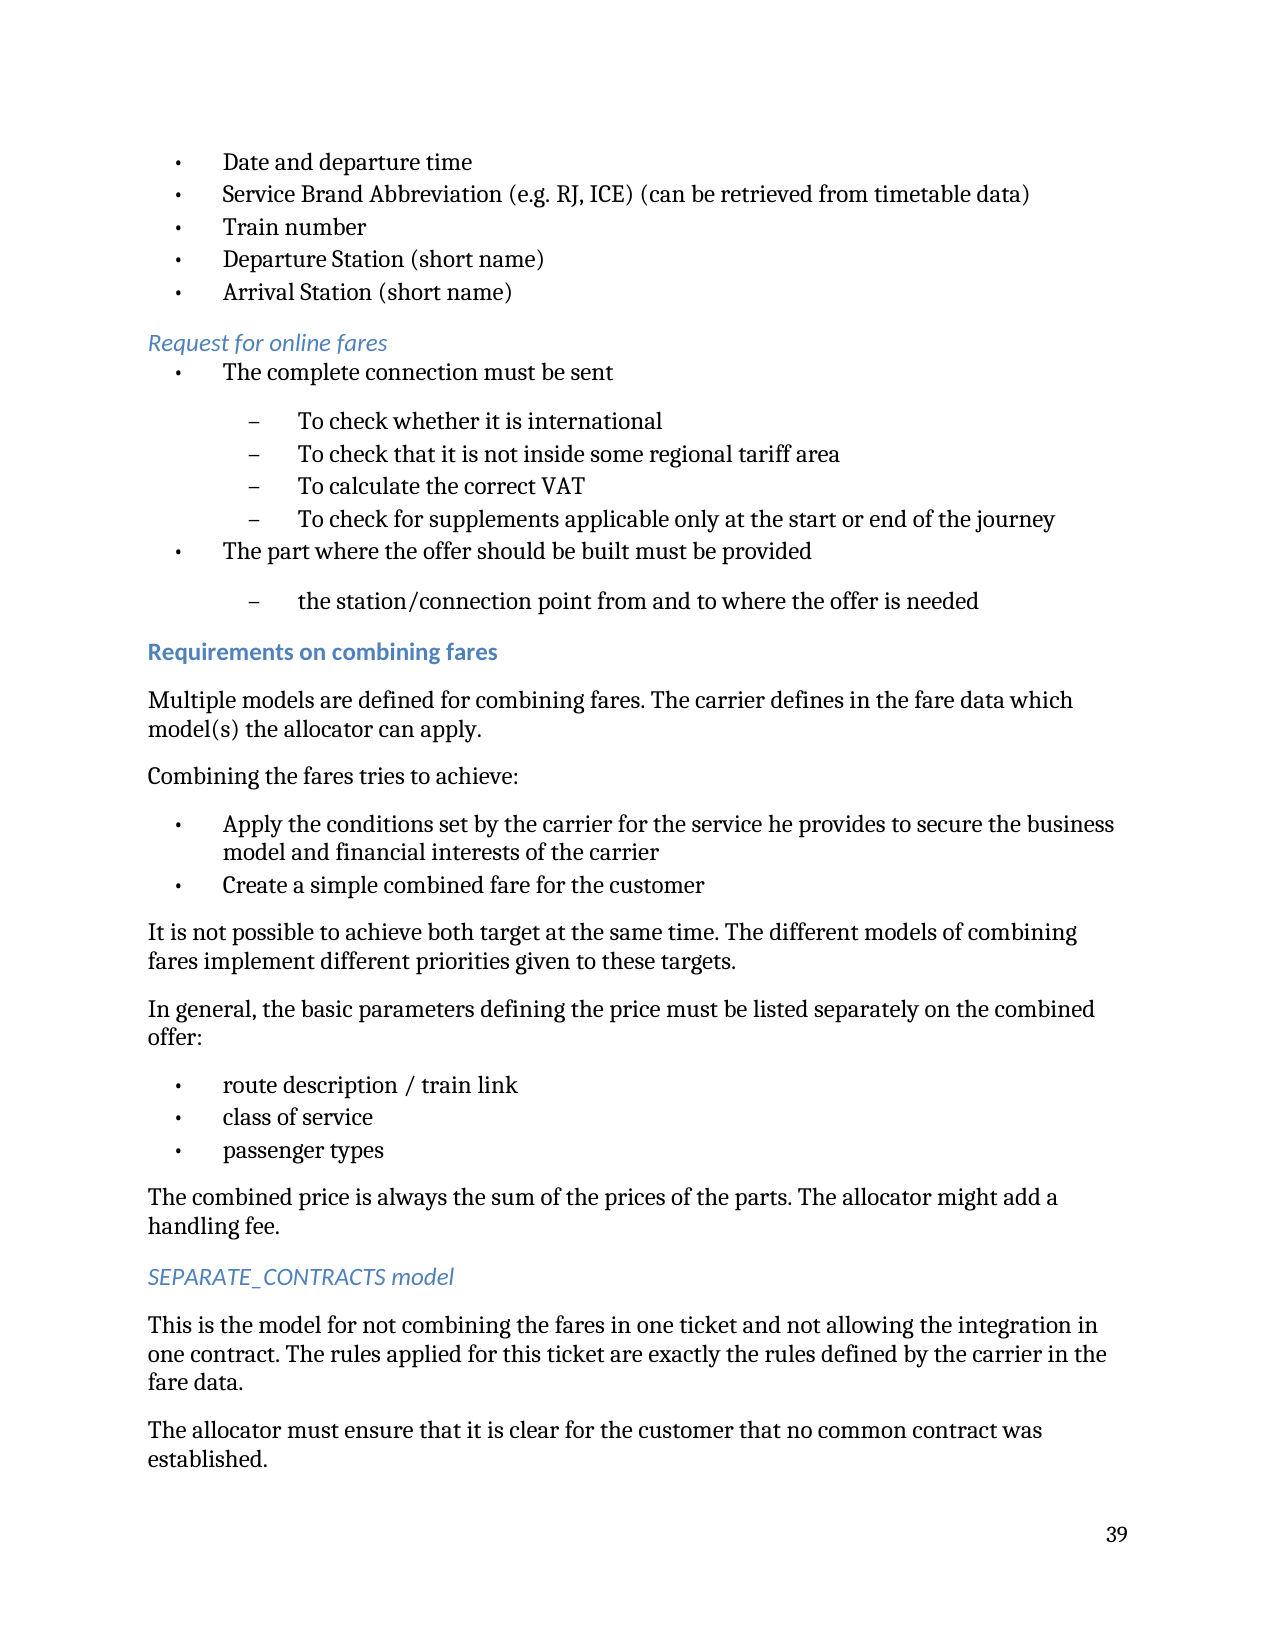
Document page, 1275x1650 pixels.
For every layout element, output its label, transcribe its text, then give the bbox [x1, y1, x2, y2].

text Multiple models are defined for combining fares. The carrier defines in the fare data which model(s) the allocator can apply. [148, 686, 1127, 743]
list Date and departure time [173, 148, 1127, 176]
list The complete connection must be sent [173, 358, 1127, 386]
list To check that it is not inside some regional tariff area [248, 440, 1127, 468]
text The allocator must ensure that it is clear for the customer that no common contract was established. [148, 1416, 1127, 1473]
list Departure Station (short name) [173, 245, 1127, 274]
list The part where the offer should be built must be provided [173, 537, 1127, 566]
list Arrival Station (short name) [173, 278, 1127, 306]
list To check for supplements applicable only at the start or end of the journey [248, 505, 1127, 533]
list route description / train link [173, 1071, 1127, 1099]
list Service Brand Abbreviation (e.g. RJ, ICE) (can be retrieved from timetable data) [173, 180, 1127, 209]
subtitle Request for online fares [148, 327, 1127, 358]
text It is not possible to achieve both target at the same time. The different models of combining fares implement different priorities given to these targets. [148, 918, 1127, 976]
text In general, the basic parameters defining the price must be listed separately on the combined offer: [148, 994, 1127, 1052]
text Combining the fares tries to achieve: [148, 762, 1127, 791]
list Apply the conditions set by the carrier for the service he provides to secure the business model and financial interests of the carrier [173, 809, 1127, 867]
list Train number [173, 213, 1127, 241]
subtitle SEPARATE_CONTRACTS model [148, 1262, 1127, 1292]
list To calculate the correct VAT [248, 472, 1127, 501]
subtitle Requirements on combining fares [148, 636, 1127, 667]
list the station/connection point from and to where the offer is needed [248, 587, 1127, 616]
text The combined price is always the sum of the prices of the parts. The allocator might add a handling fee. [148, 1183, 1127, 1241]
list Create a simple combined fare for the customer [173, 871, 1127, 899]
list passenger types [173, 1136, 1127, 1164]
list To check whether it is international [248, 407, 1127, 436]
list class of service [173, 1103, 1127, 1132]
text This is the model for not combining the fares in one ticket and not allowing the integration in one contract. The rules applied for this ticket are exactly the rules defined by the carrier in the fare data. [148, 1311, 1127, 1397]
